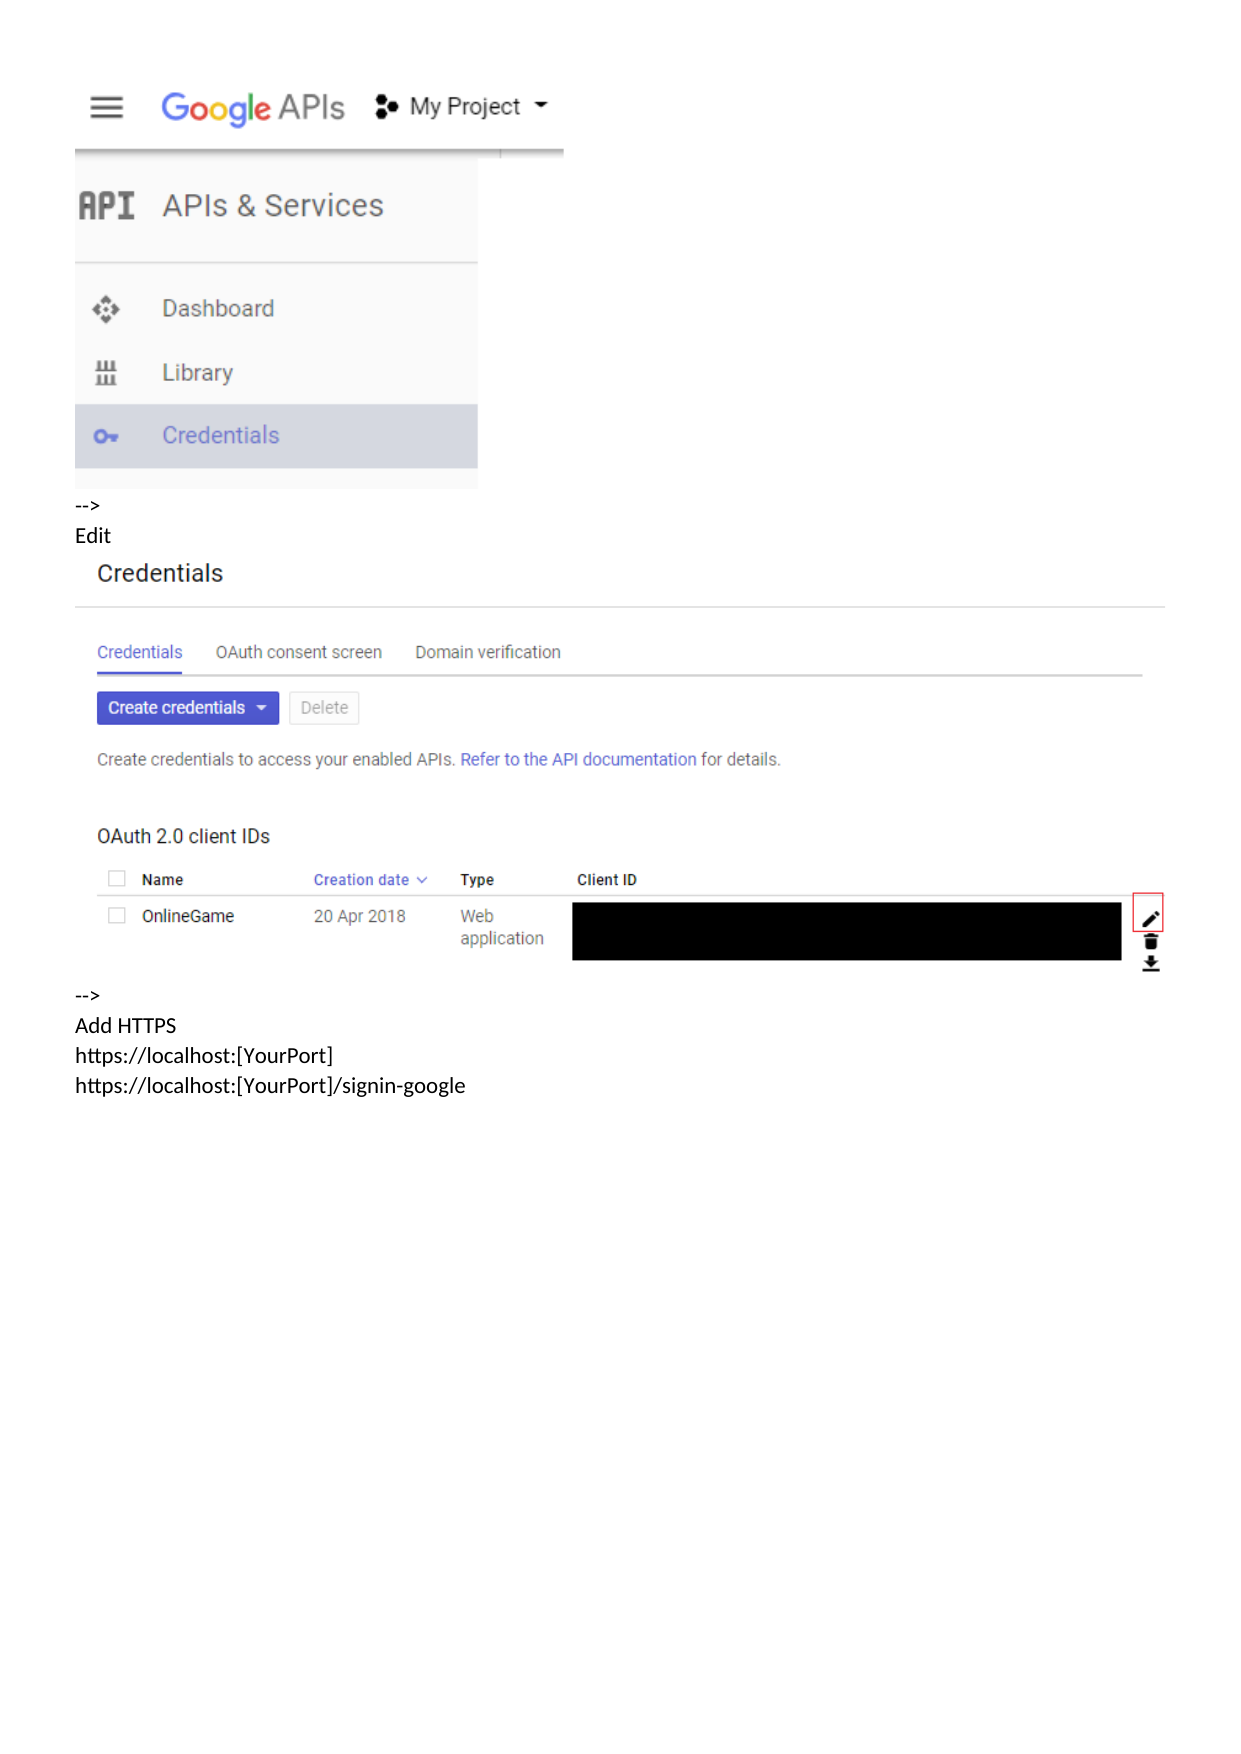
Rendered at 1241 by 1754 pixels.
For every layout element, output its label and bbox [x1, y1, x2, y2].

picture [75, 551, 1166, 979]
picture [75, 75, 564, 489]
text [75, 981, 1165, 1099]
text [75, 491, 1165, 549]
